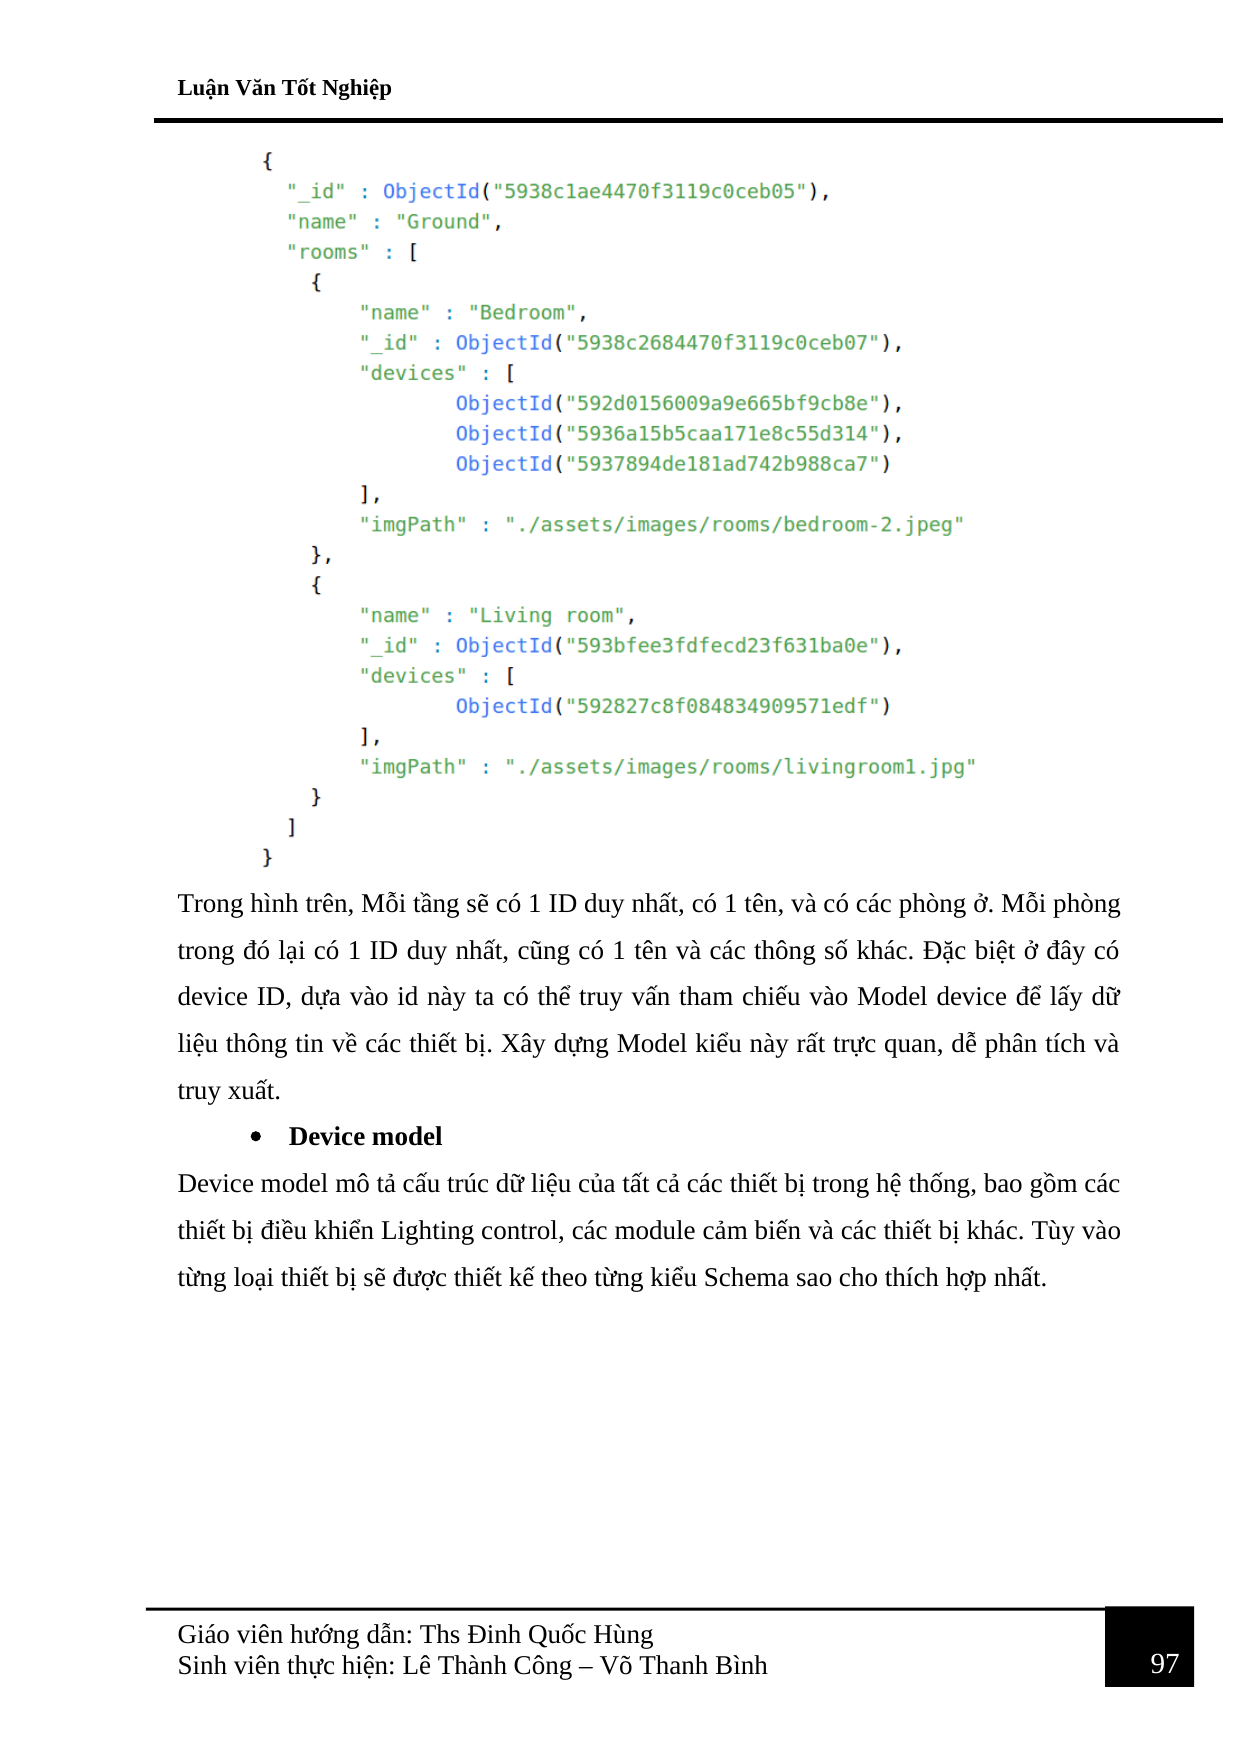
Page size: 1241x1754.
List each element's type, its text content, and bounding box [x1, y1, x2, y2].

list Device model mô tả cấu trúc dữ liệu của tất cả các thiết bị trong hệ thống, bao gồm các thiết bị điều khiển Lighting control, các module cảm biến và các thiết bị khác. Tùy vào từng loại thiết bị sẽ được thiết kế theo từng kiểu Schema sao cho thích hợp nhất. [177, 1167, 1122, 1292]
list Trong hình trên, Mỗi tầng sẽ có 1 ID duy nhất, có 1 tên, và có các phòng ở. Mỗi phòng trong đó lại có 1 ID duy nhất, cũng có 1 tên và các thông số khác. Đặc biệt ở đây có device ID, dựa vào id này ta có thể truy vấn tham chiếu vào Model device để lấy dữ liệu thông tin về các thiết bị. Xây dựng Model kiểu này rất trực quan, dễ phân tích và truy xuất. [177, 887, 1122, 1105]
list Device model [251, 1120, 1122, 1152]
picture [252, 150, 1187, 869]
